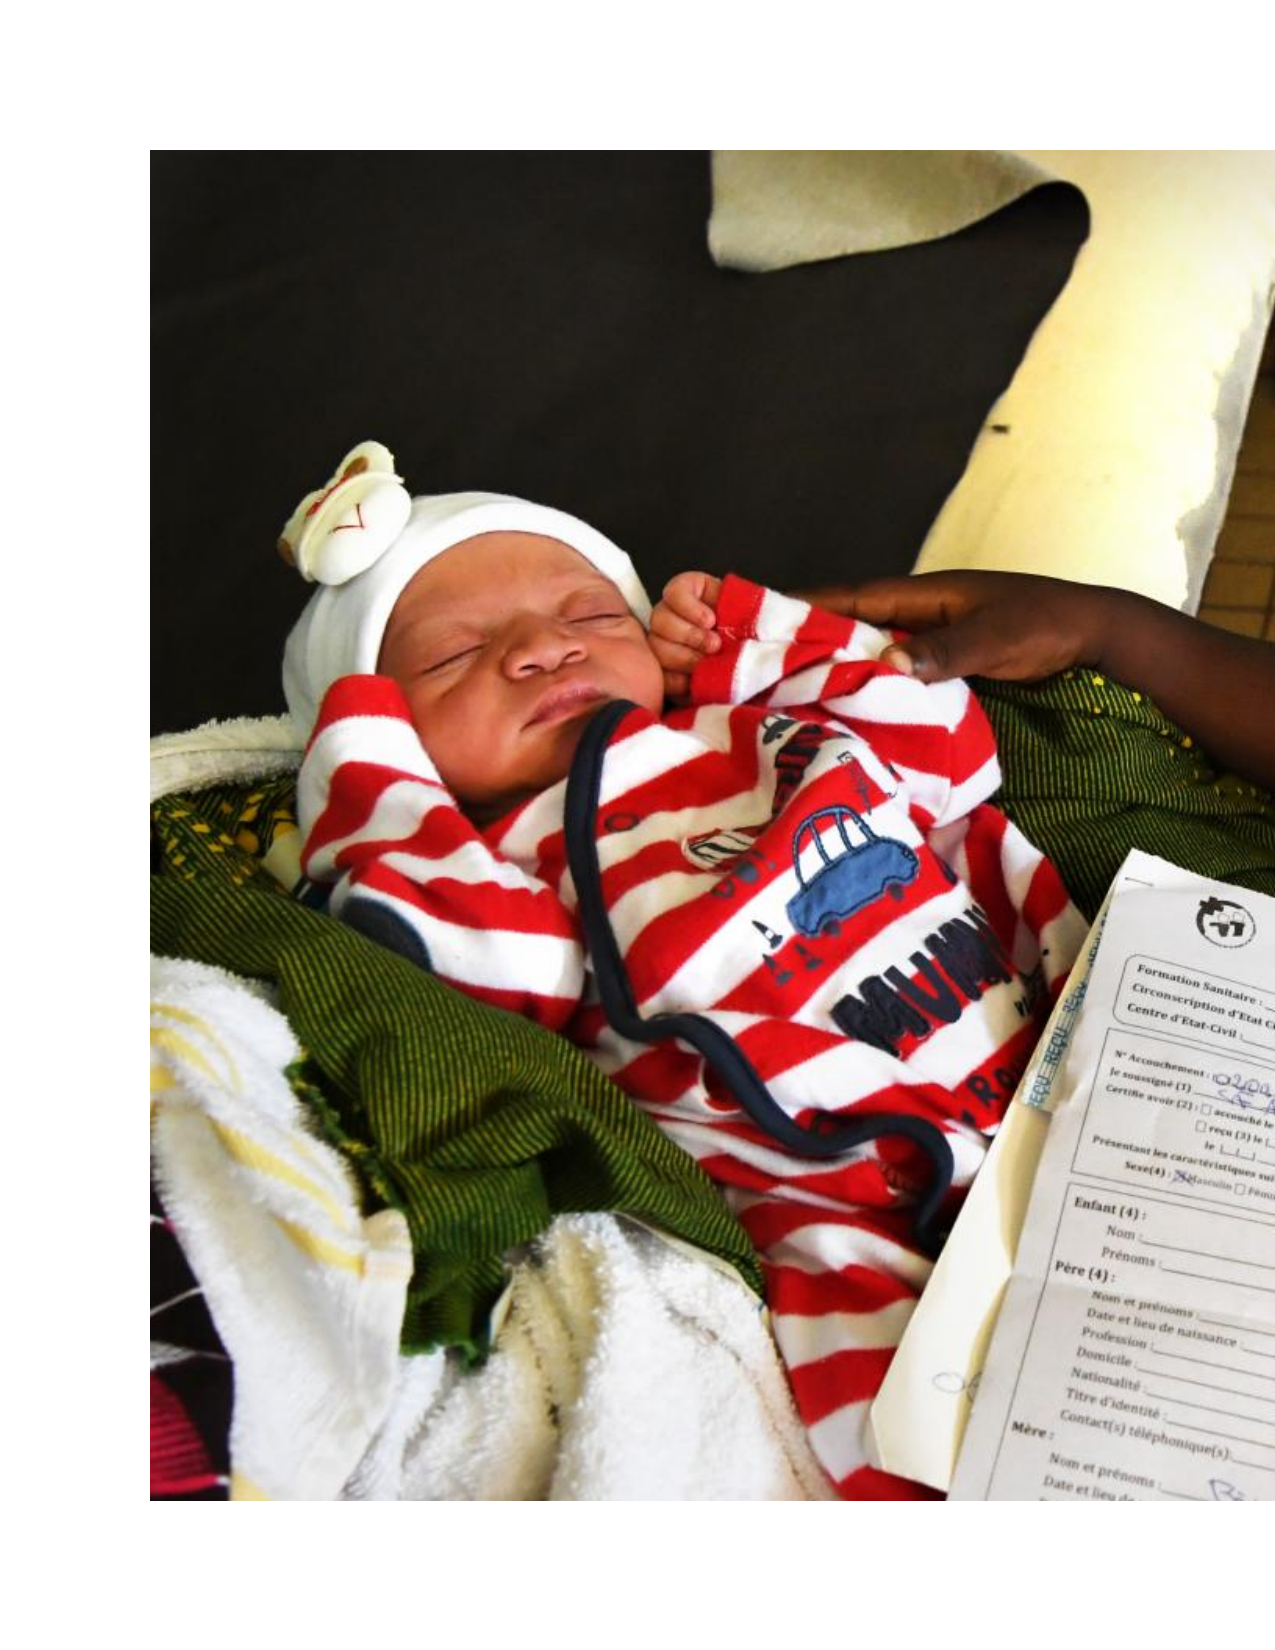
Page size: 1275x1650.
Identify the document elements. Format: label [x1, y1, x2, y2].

picture [150, 150, 1275, 1501]
